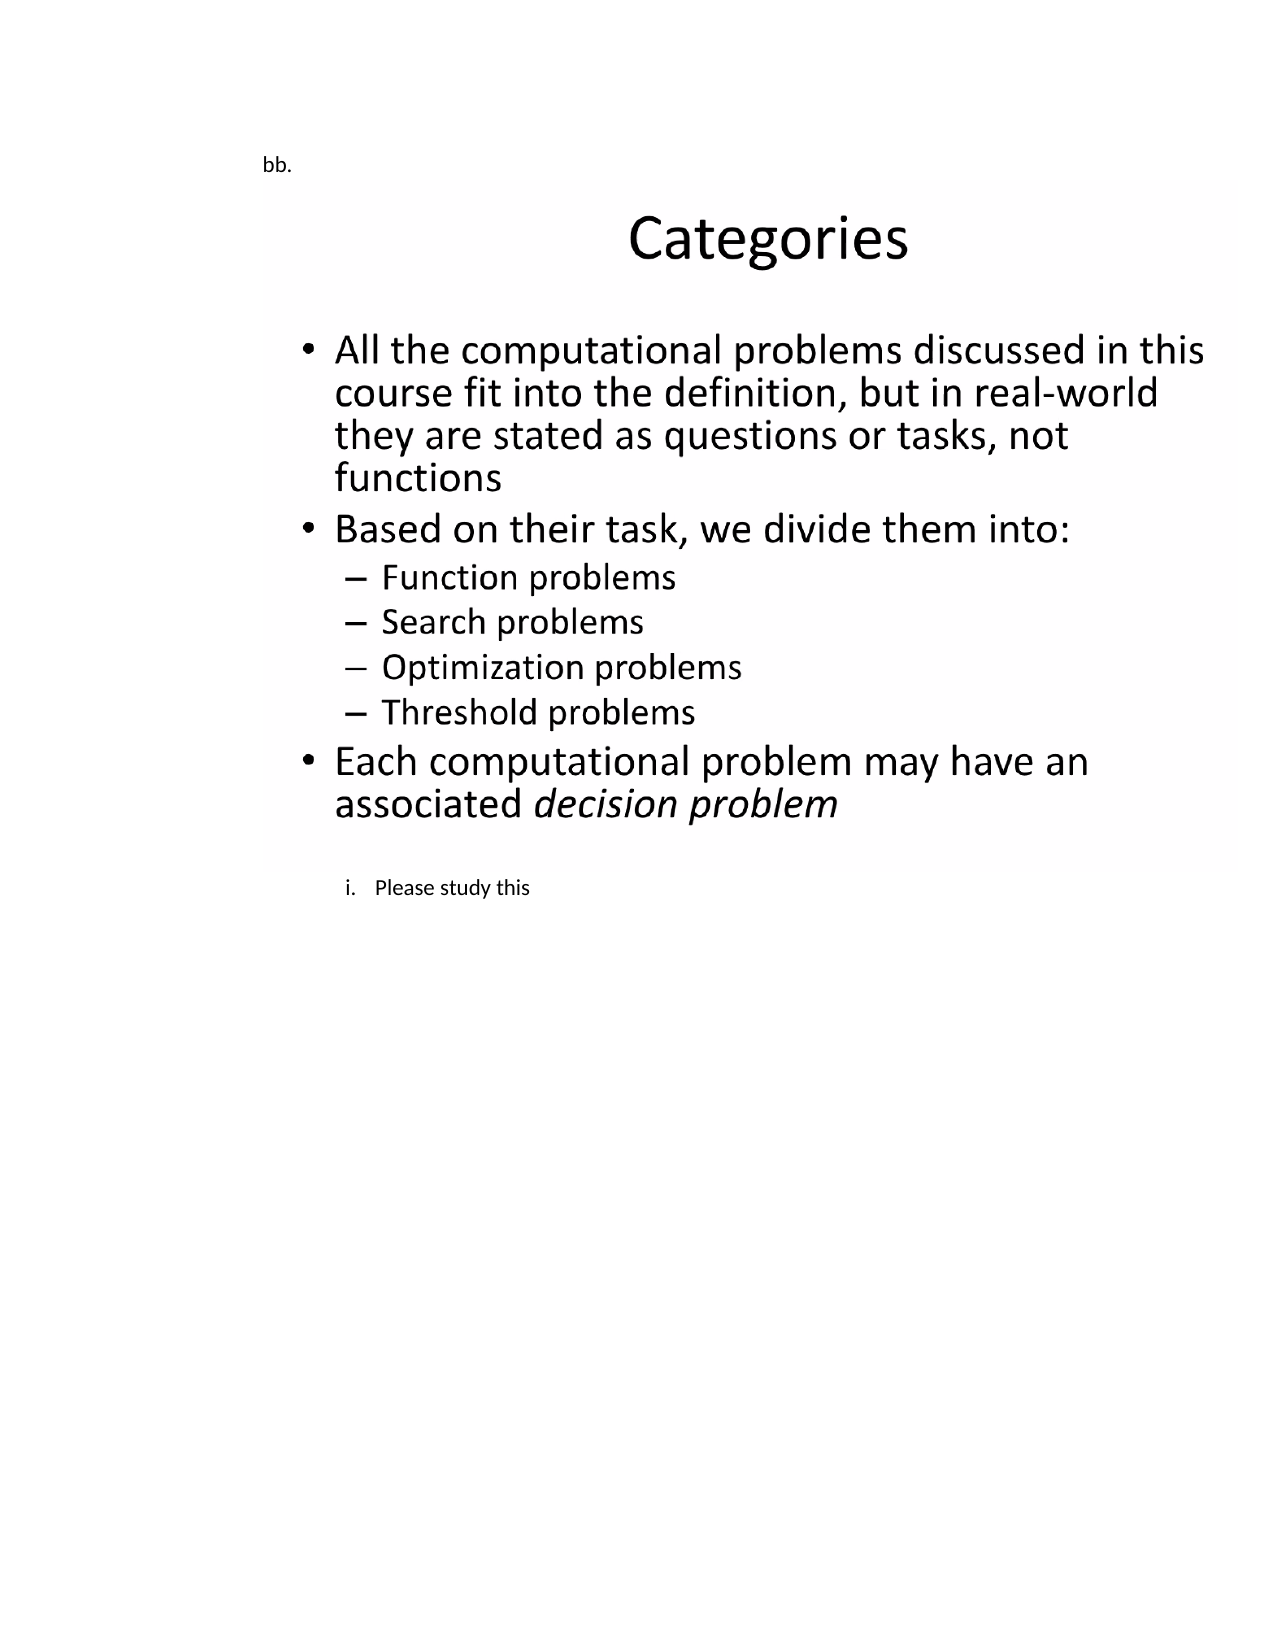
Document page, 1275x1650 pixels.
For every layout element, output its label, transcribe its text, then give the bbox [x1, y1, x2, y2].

picture [262, 180, 1238, 872]
list Please study this [356, 873, 1125, 901]
